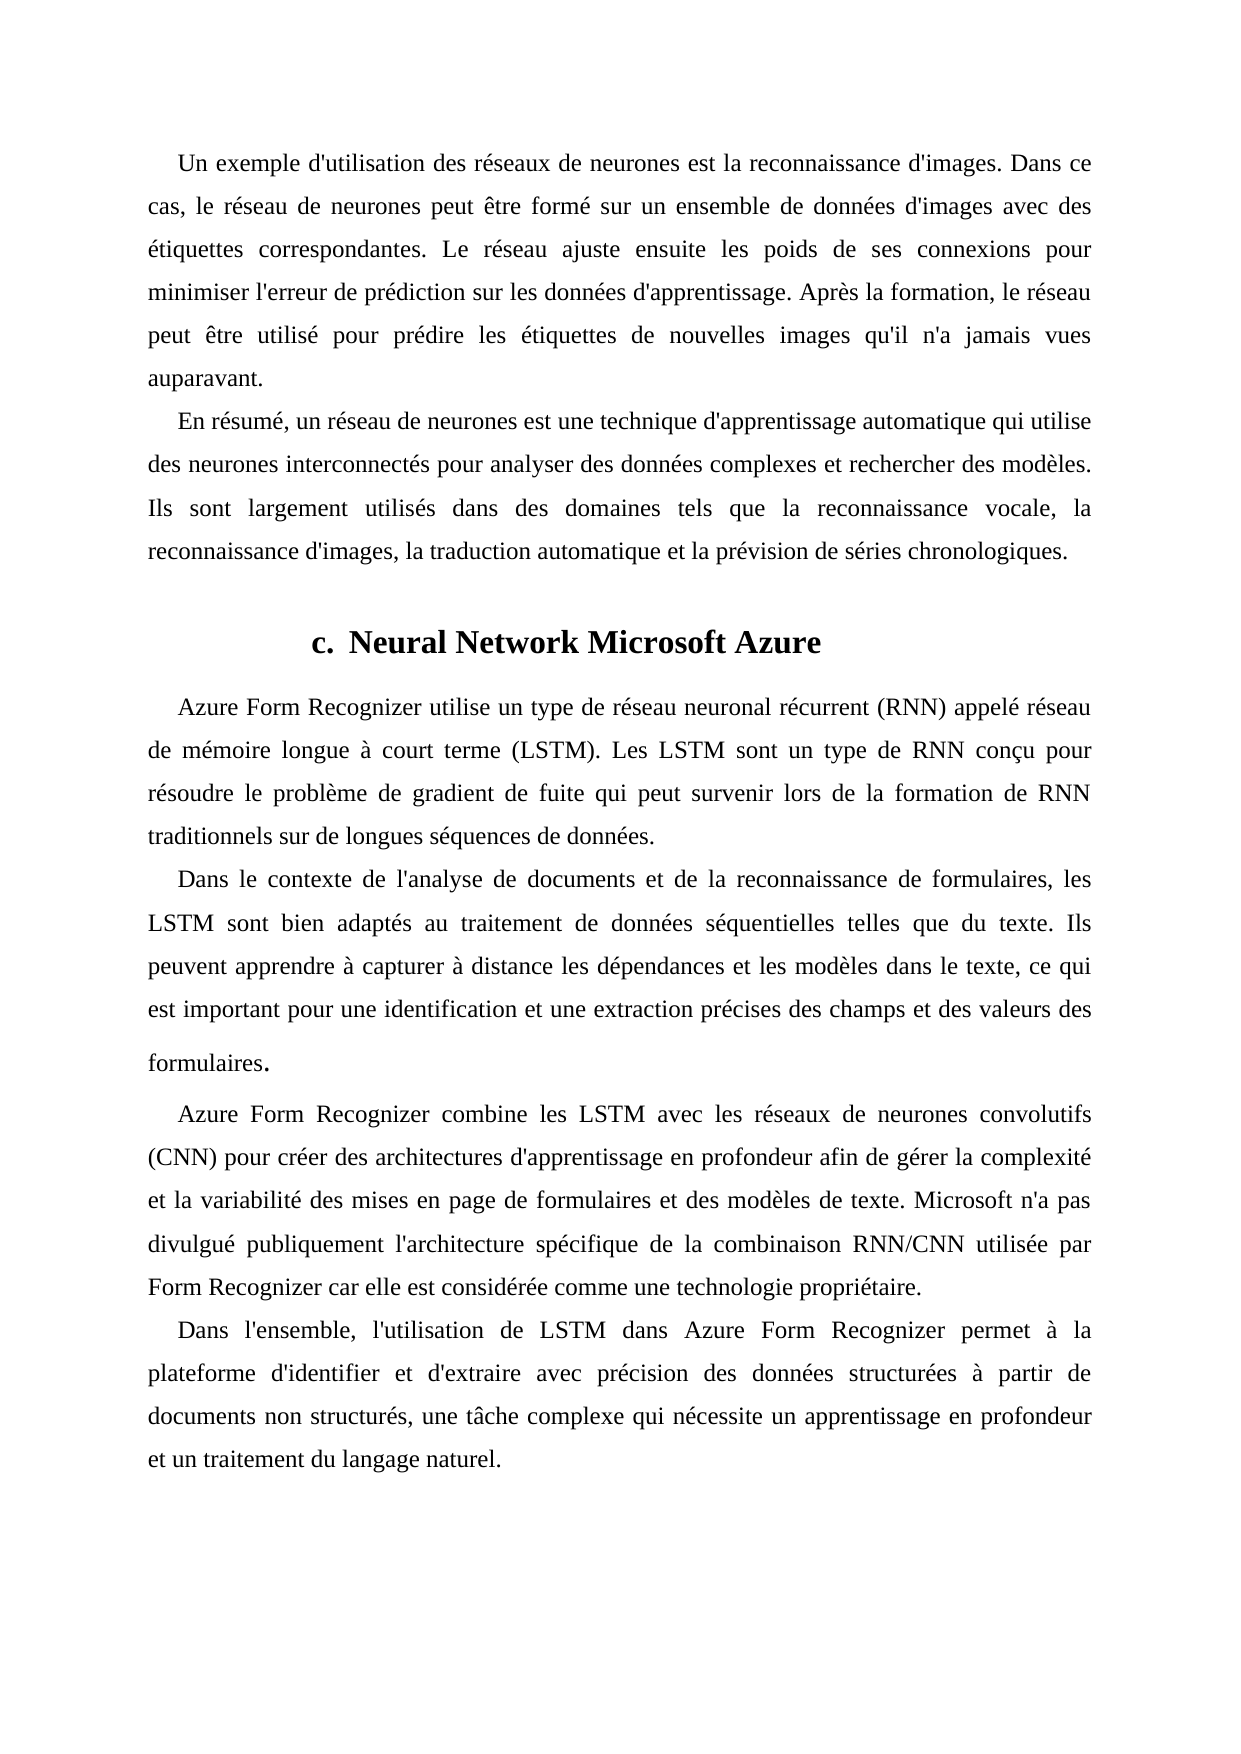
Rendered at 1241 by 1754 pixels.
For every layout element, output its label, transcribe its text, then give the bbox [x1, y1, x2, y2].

text Un exemple d'utilisation des réseaux de neurones est la reconnaissance d'images. Dans ce cas, le réseau de neurones peut être formé sur un ensemble de données d'images avec des étiquettes correspondantes. Le réseau ajuste ensuite les poids de ses connexions pour minimiser l'erreur de prédiction sur les données d'apprentissage. Après la formation, le réseau peut être utilisé pour prédire les étiquettes de nouvelles images qu'il n'a jamais vues auparavant. [148, 253, 1093, 497]
text Dans l'ensemble, l'utilisation de LSTM dans Azure Form Recognizer permet à la plateforme d'identifier et d'extraire avec précision des données structurées à partir de documents non structurés, une tâche complexe qui nécessite un apprentissage en profondeur et un traitement du langage naturel. [148, 1420, 1093, 1578]
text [148, 148, 1093, 234]
text En résumé, un réseau de neurones est une technique d'apprentissage automatique qui utilise des neurones interconnectés pour analyser des données complexes et rechercher des modèles. Ils sont largement utilisés dans des domaines tels que la reconnaissance vocale, la reconnaissance d'images, la traduction automatique et la prévision de séries chronologiques. [148, 512, 1093, 670]
text Dans le contexte de l'analyse de documents et de la reconnaissance de formulaires, les LSTM sont bien adaptés au traitement de données séquentielles telles que du texte. Ils peuvent apprendre à capturer à distance les dépendances et les modèles dans le texte, ce qui est important pour une identification et une extraction précises des champs et des valeurs des formulaires. [148, 970, 1093, 1186]
text Azure Form Recognizer utilise un type de réseau neuronal récurrent (RNN) appelé réseau de mémoire longue à court terme (LSTM). Les LSTM sont un type de RNN conçu pour résoudre le problème de gradient de fuite qui peut survenir lors de la formation de RNN traditionnels sur de longues séquences de données. [148, 797, 1093, 956]
subtitle Neural Network Microsoft Azure [311, 727, 1093, 766]
text Azure Form Recognizer combine les LSTM avec les réseaux de neurones convolutifs (CNN) pour créer des architectures d'apprentissage en profondeur afin de gérer la complexité et la variabilité des mises en page de formulaires et des modèles de texte. Microsoft n'a pas divulgué publiquement l'architecture spécifique de la combinaison RNN/CNN utilisée par Form Recognizer car elle est considérée comme une technologie propriétaire. [148, 1205, 1093, 1406]
